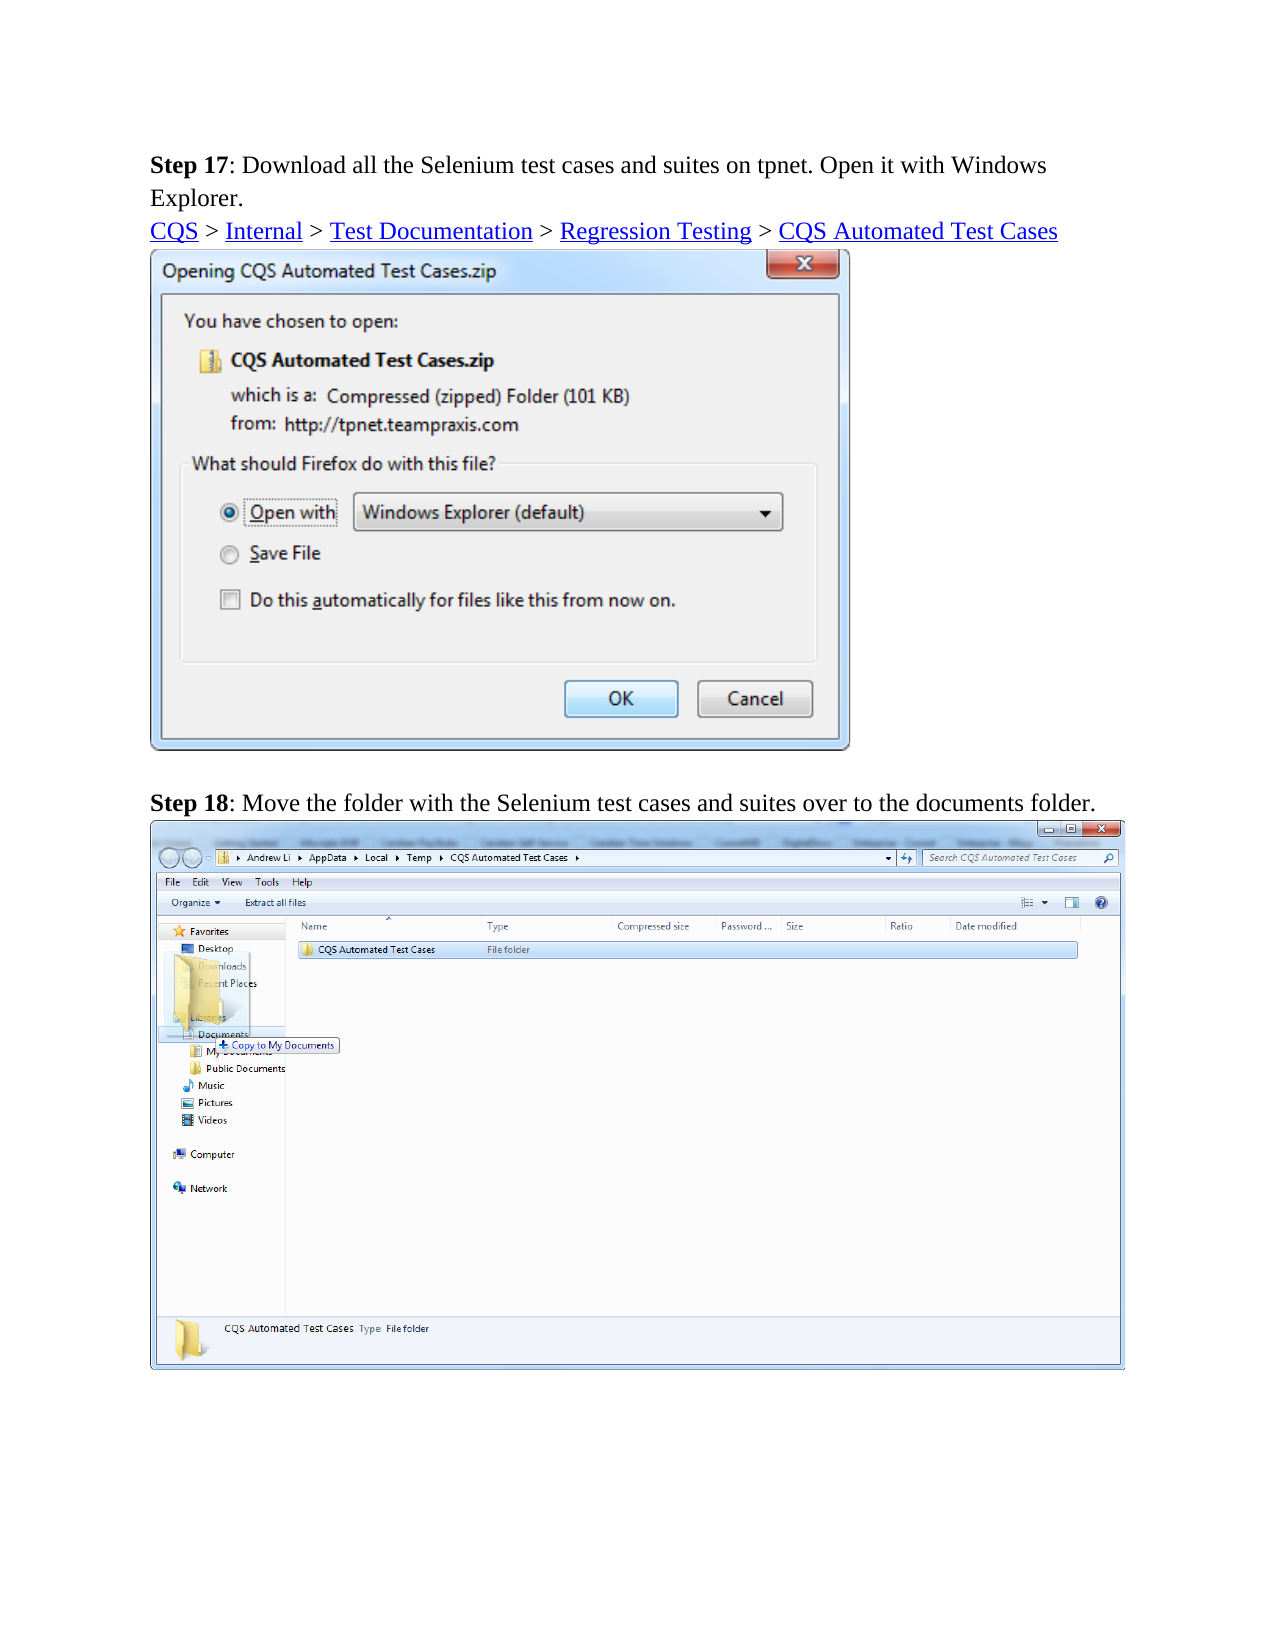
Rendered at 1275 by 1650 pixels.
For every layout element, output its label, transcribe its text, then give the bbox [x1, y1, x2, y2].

picture [150, 820, 1125, 1370]
text Step 17: Download all the Selenium test cases and suites on tpnet. Open it with Windows Explorer. [150, 150, 1125, 212]
text Step 18: Move the folder with the Selenium test cases and suites over to the documents folder. [150, 788, 1125, 817]
picture [150, 249, 851, 751]
text CQS > Internal > Test Documentation > Regression Testing > CQS Automated Test Cases [150, 216, 1125, 245]
